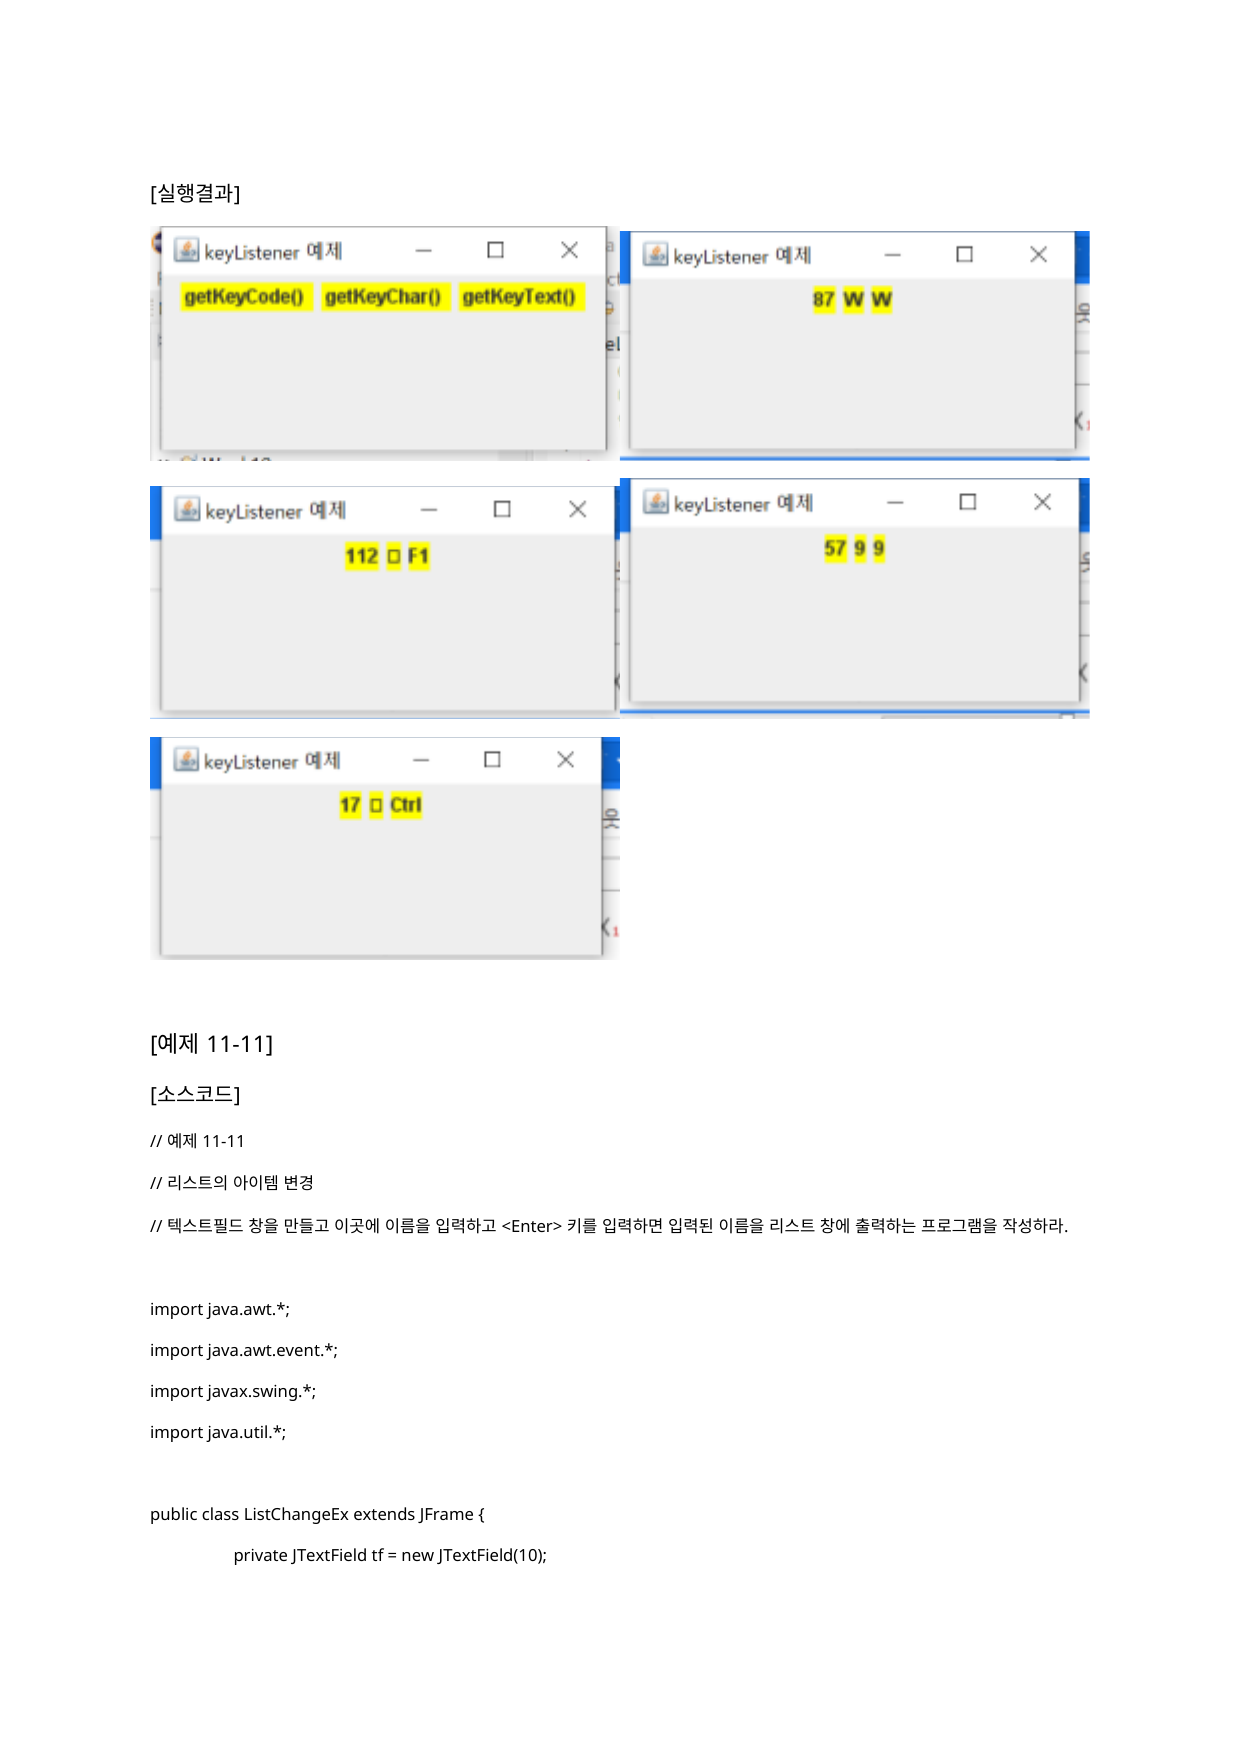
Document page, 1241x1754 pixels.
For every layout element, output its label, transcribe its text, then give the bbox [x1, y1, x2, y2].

text [예제 11-11] [150, 1026, 1090, 1059]
text import javax.swing.*; [150, 1379, 1090, 1402]
text private JTextField tf = new JTextField(10); [150, 1544, 1090, 1567]
text // 리스트의 아이템 변경 [150, 1170, 1090, 1195]
text // 텍스트필드 창을 만들고 이곳에 이름을 입력하고 <Enter> 키를 입력하면 입력된 이름을 리스트 창에 출력하는 프로그램을 작성하라. [150, 1213, 1090, 1237]
text public class ListChangeEx extends JFrame { [150, 1503, 1090, 1526]
text import java.util.*; [150, 1421, 1090, 1443]
text import java.awt.*; [150, 1297, 1090, 1320]
text [실행결과] [150, 177, 1090, 207]
picture [150, 478, 1090, 719]
picture [150, 226, 1090, 461]
text // 예제 11-11 [150, 1128, 1090, 1152]
picture [150, 737, 620, 960]
text import java.awt.event.*; [150, 1338, 1090, 1361]
text [소스코드] [150, 1078, 1090, 1108]
